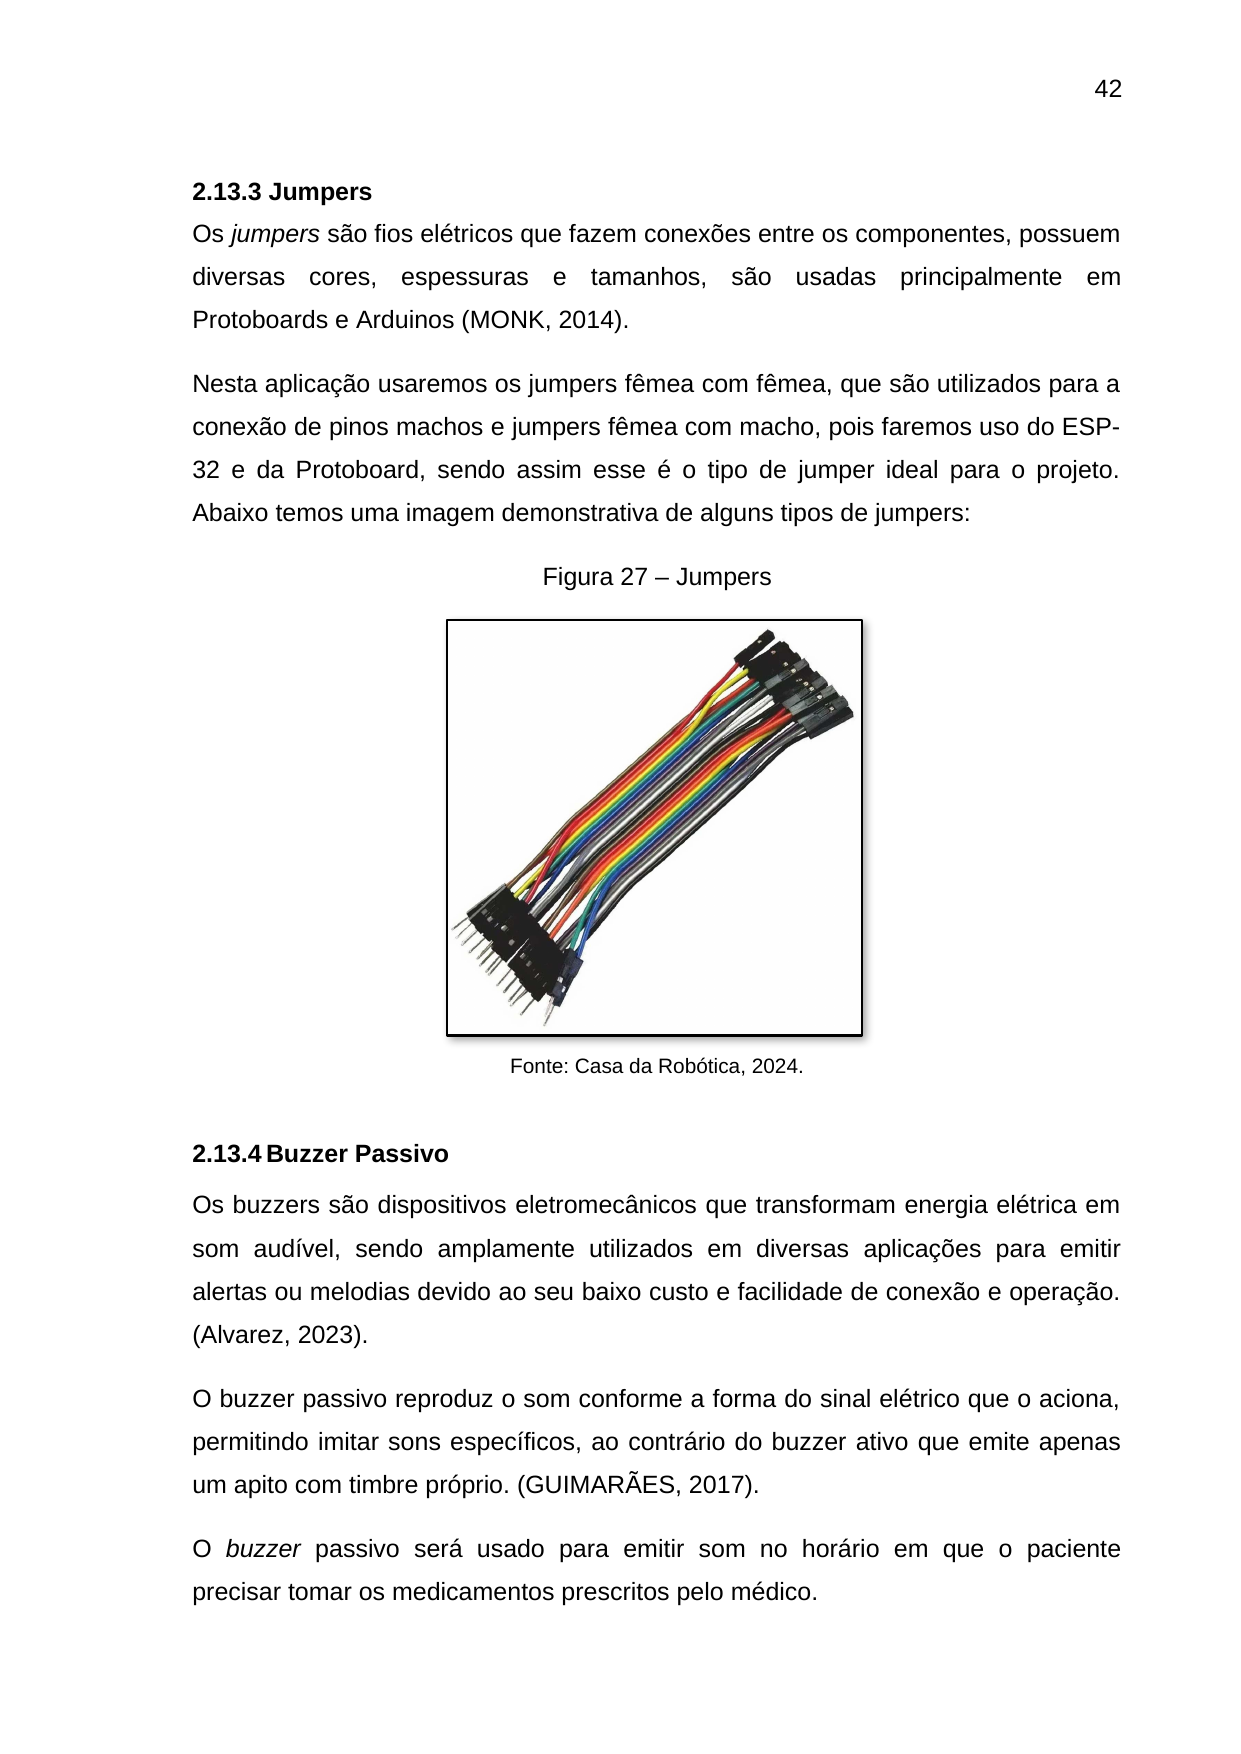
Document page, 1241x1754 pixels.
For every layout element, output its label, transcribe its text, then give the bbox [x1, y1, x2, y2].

text Os buzzers são dispositivos eletromecânicos que transformam energia elétrica em som audível, sendo amplamente utilizados em diversas aplicações para emitir alertas ou melodias devido ao seu baixo custo e facilidade de conexão e operação. (Alvarez, 2023). [192, 1191, 1122, 1349]
subtitle Buzzer Passivo [192, 1139, 1122, 1168]
text O buzzer passivo será usado para emitir som no horário em que o paciente precisar tomar os medicamentos prescritos pelo médico. [192, 1534, 1122, 1606]
text Fonte: Casa da Robótica, 2024. [192, 1054, 1122, 1078]
text O buzzer passivo reproduz o som conforme a forma do sinal elétrico que o aciona, permitindo imitar sons específicos, ao contrário do buzzer ativo que emite apenas um apito com timbre próprio. (GUIMARÃES, 2017). [192, 1384, 1122, 1499]
text Nesta aplicação usaremos os jumpers fêmea com fêmea, que são utilizados para a conexão de pinos machos e jumpers fêmea com macho, pois faremos uso do ESP-32 e da Protoboard, sendo assim esse é o tipo de jumper ideal para o projeto. Abaixo temos uma imagem demonstrativa de alguns tipos de jumpers: [192, 369, 1122, 527]
text Os jumpers são fios elétricos que fazem conexões entre os componentes, possuem diversas cores, espessuras e tamanhos, são usadas principalmente em Protoboards e Arduinos (MONK, 2014). [192, 218, 1122, 333]
subtitle 2.13.3 Jumpers [192, 177, 1122, 206]
text Figura 27 – Jumpers [192, 562, 1122, 591]
picture [448, 621, 861, 1034]
